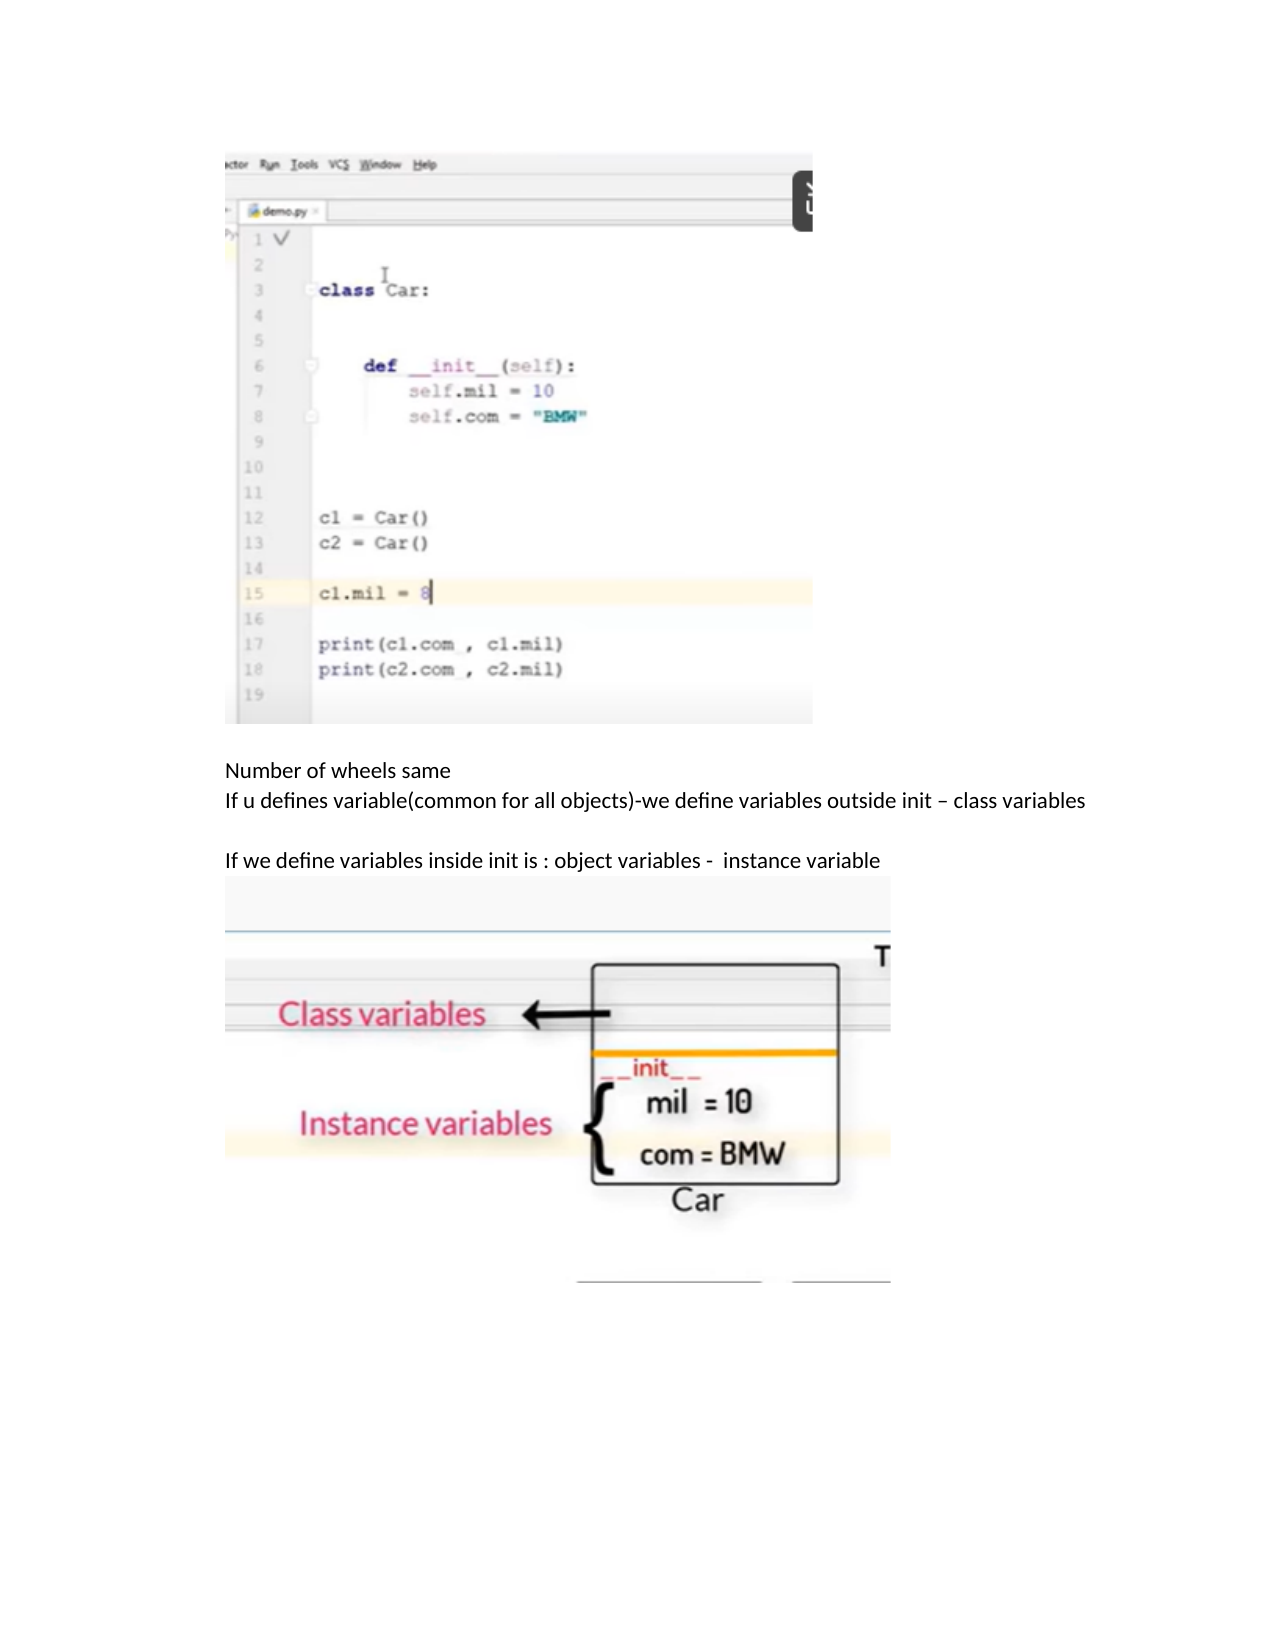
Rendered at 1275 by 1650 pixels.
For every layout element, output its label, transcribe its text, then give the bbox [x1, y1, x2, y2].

picture [225, 876, 891, 1283]
picture [225, 150, 813, 724]
list If u defines variable(common for all objects)-we define variables outside init – class variables [225, 786, 1125, 814]
list If we define variables inside init is : object variables - instance variable [225, 846, 1125, 874]
list Number of wheels same [225, 756, 1125, 784]
